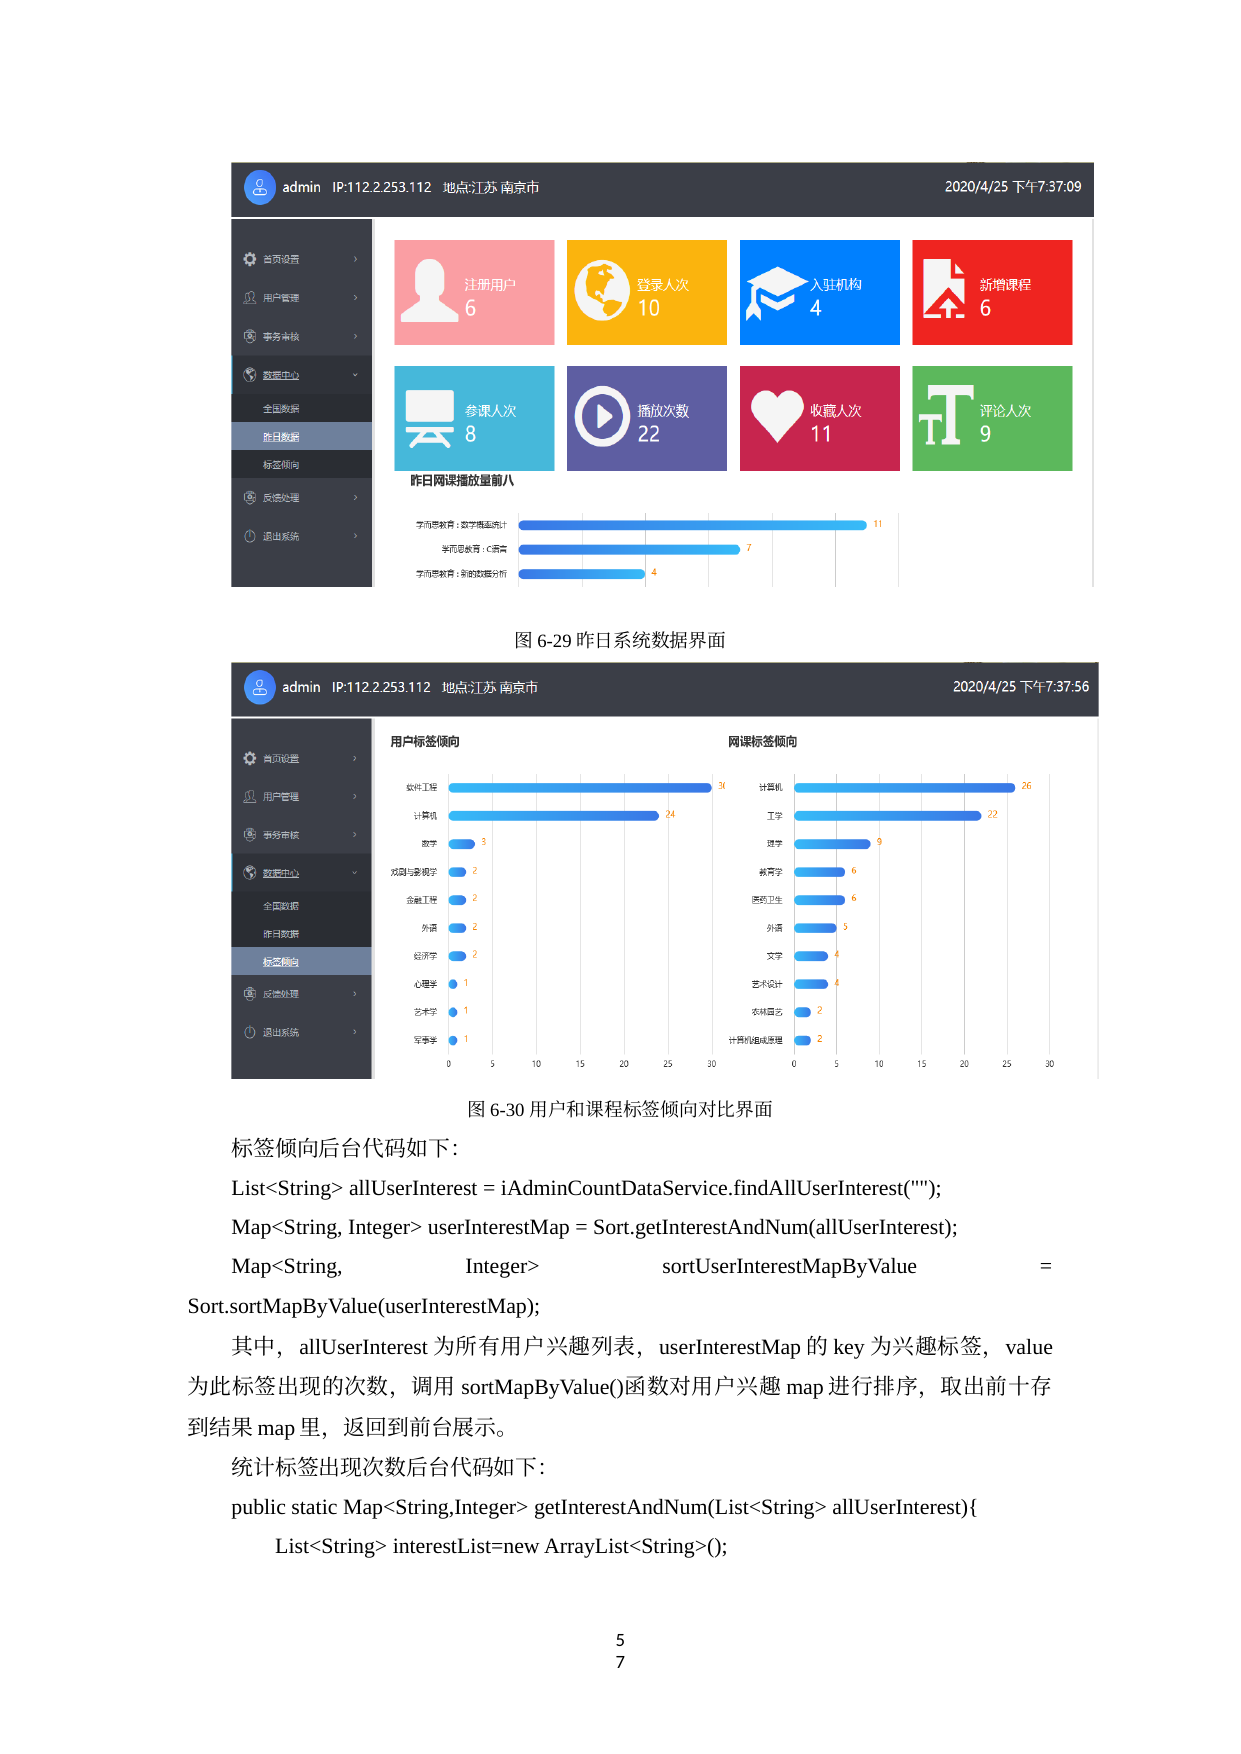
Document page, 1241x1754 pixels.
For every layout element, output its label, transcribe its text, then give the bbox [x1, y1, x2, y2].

picture [231, 162, 1094, 587]
text 图6-29 昨日系统数据界面 [187, 624, 1053, 656]
text 统计标签出现次数后台代码如下： [187, 1450, 1053, 1482]
text public static Map<String,Integer> getInterestAndNum(List<String> allUserInterest){ [187, 1490, 1053, 1523]
text Map<String, Integer> sortUserInterestMapByValue = Sort.sortMapByValue(userInterestMap); [187, 1249, 1053, 1322]
text 标签倾向后台代码如下： [187, 1131, 1053, 1164]
text 图6-30 用户和课程标签倾向对比界面 [187, 1092, 1053, 1124]
picture [231, 662, 1099, 1079]
text 其中，allUserInterest为所有用户兴趣列表，userInterestMap的key为兴趣标签，value为此标签出现的次数，调用sortMapByValue()函数对用户兴趣map进行排序，取出前十存到结果map里，返回到前台展示。 [187, 1328, 1053, 1442]
text Map<String, Integer> userInterestMap = Sort.getInterestAndNum(allUserInterest); [187, 1210, 1053, 1243]
text List<String> allUserInterest = iAdminCountDataService.findAllUserInterest(""); [187, 1171, 1053, 1204]
text List<String> interestList=new ArrayList<String>(); [187, 1529, 1053, 1561]
